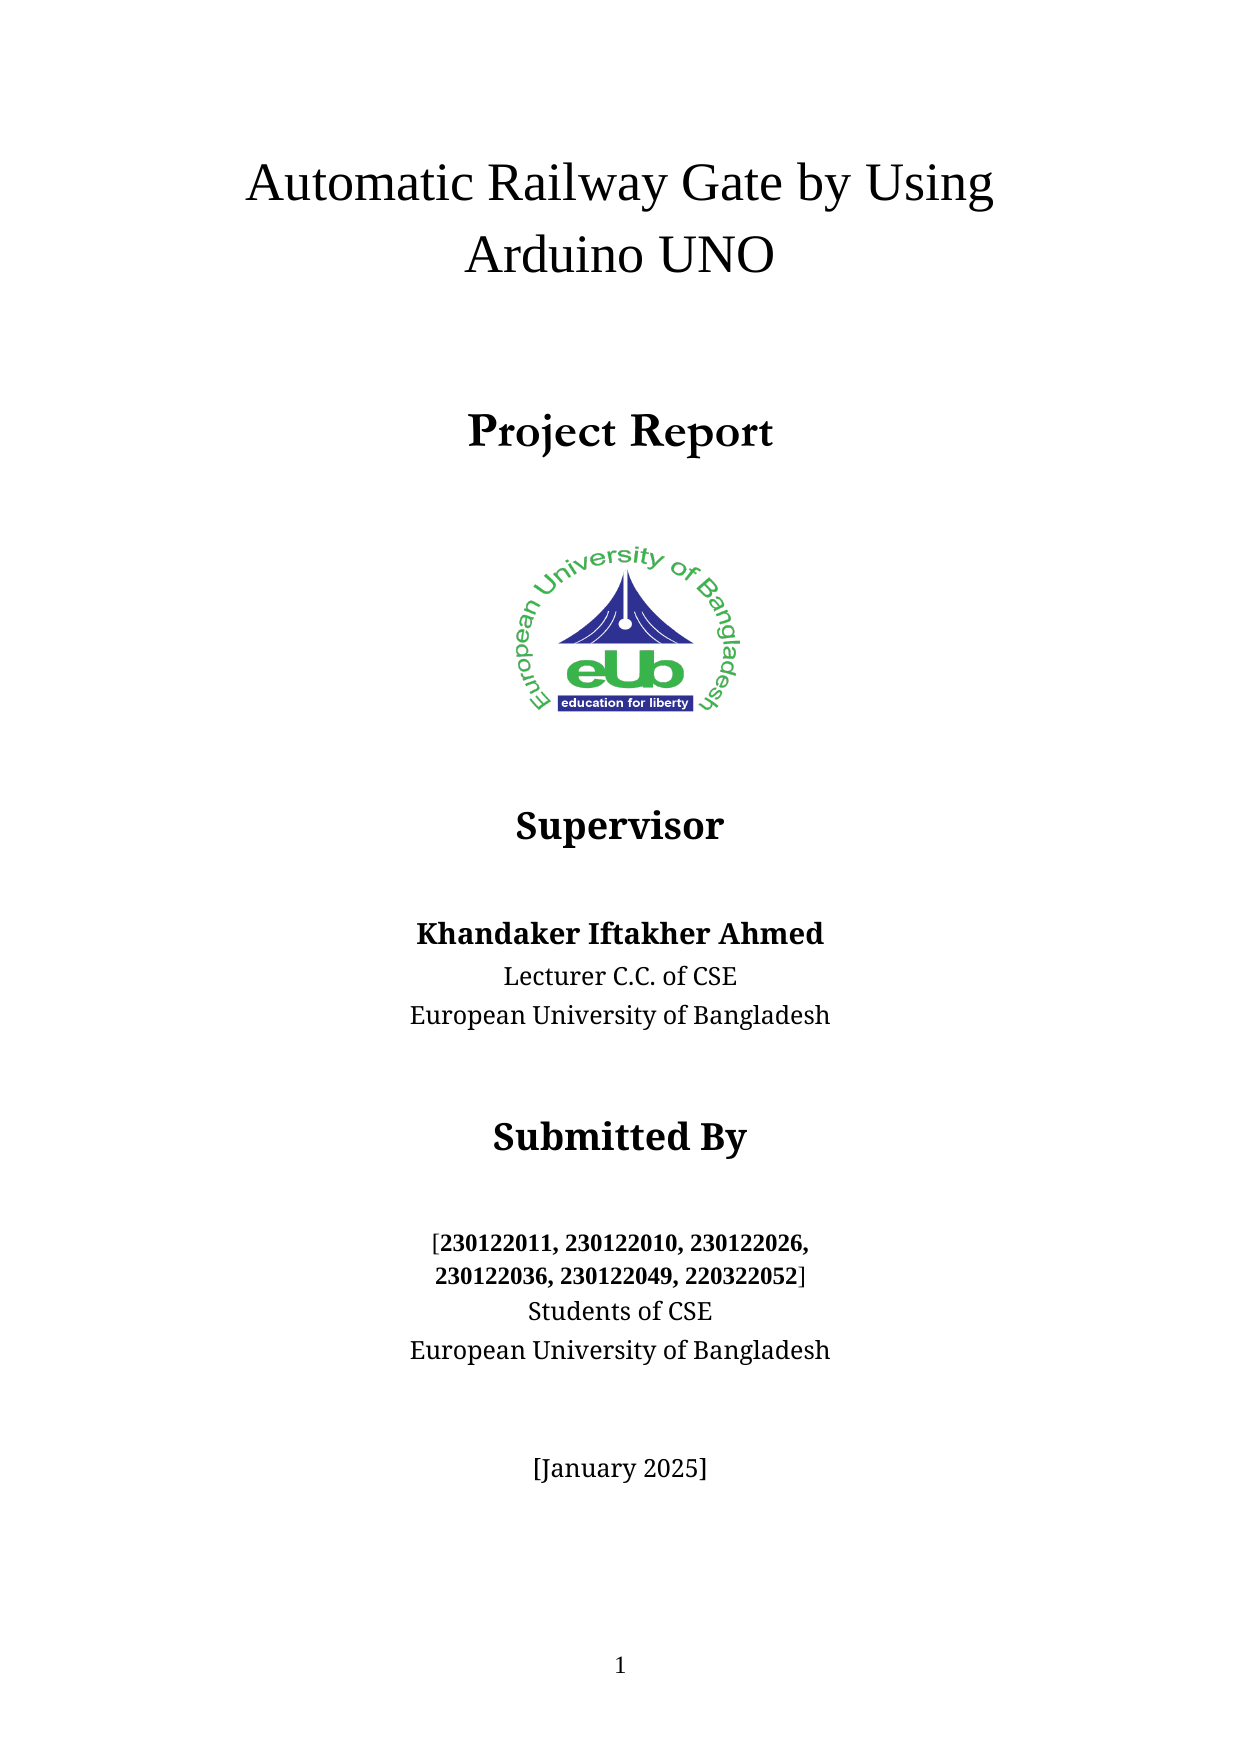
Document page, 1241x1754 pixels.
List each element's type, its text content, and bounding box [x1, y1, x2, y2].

text European University of Bangladesh [150, 1333, 1090, 1367]
text Khandaker Iftakher Ahmed [150, 913, 1090, 953]
text [230122011, 230122010, 230122026, [150, 1228, 1090, 1257]
text 230122036, 230122049, 220322052] [150, 1261, 1090, 1289]
picture [450, 460, 793, 799]
text European University of Bangladesh [150, 998, 1090, 1032]
text Lecturer C.C. of CSE [150, 959, 1090, 993]
text Students of CSE [150, 1294, 1090, 1328]
text Supervisor [150, 799, 1090, 850]
text Project Report [150, 403, 1090, 460]
text Submitted By [150, 1111, 1090, 1162]
text [January 2025] [150, 1451, 1090, 1484]
text Automatic Railway Gate by Using Arduino UNO [150, 150, 1090, 284]
